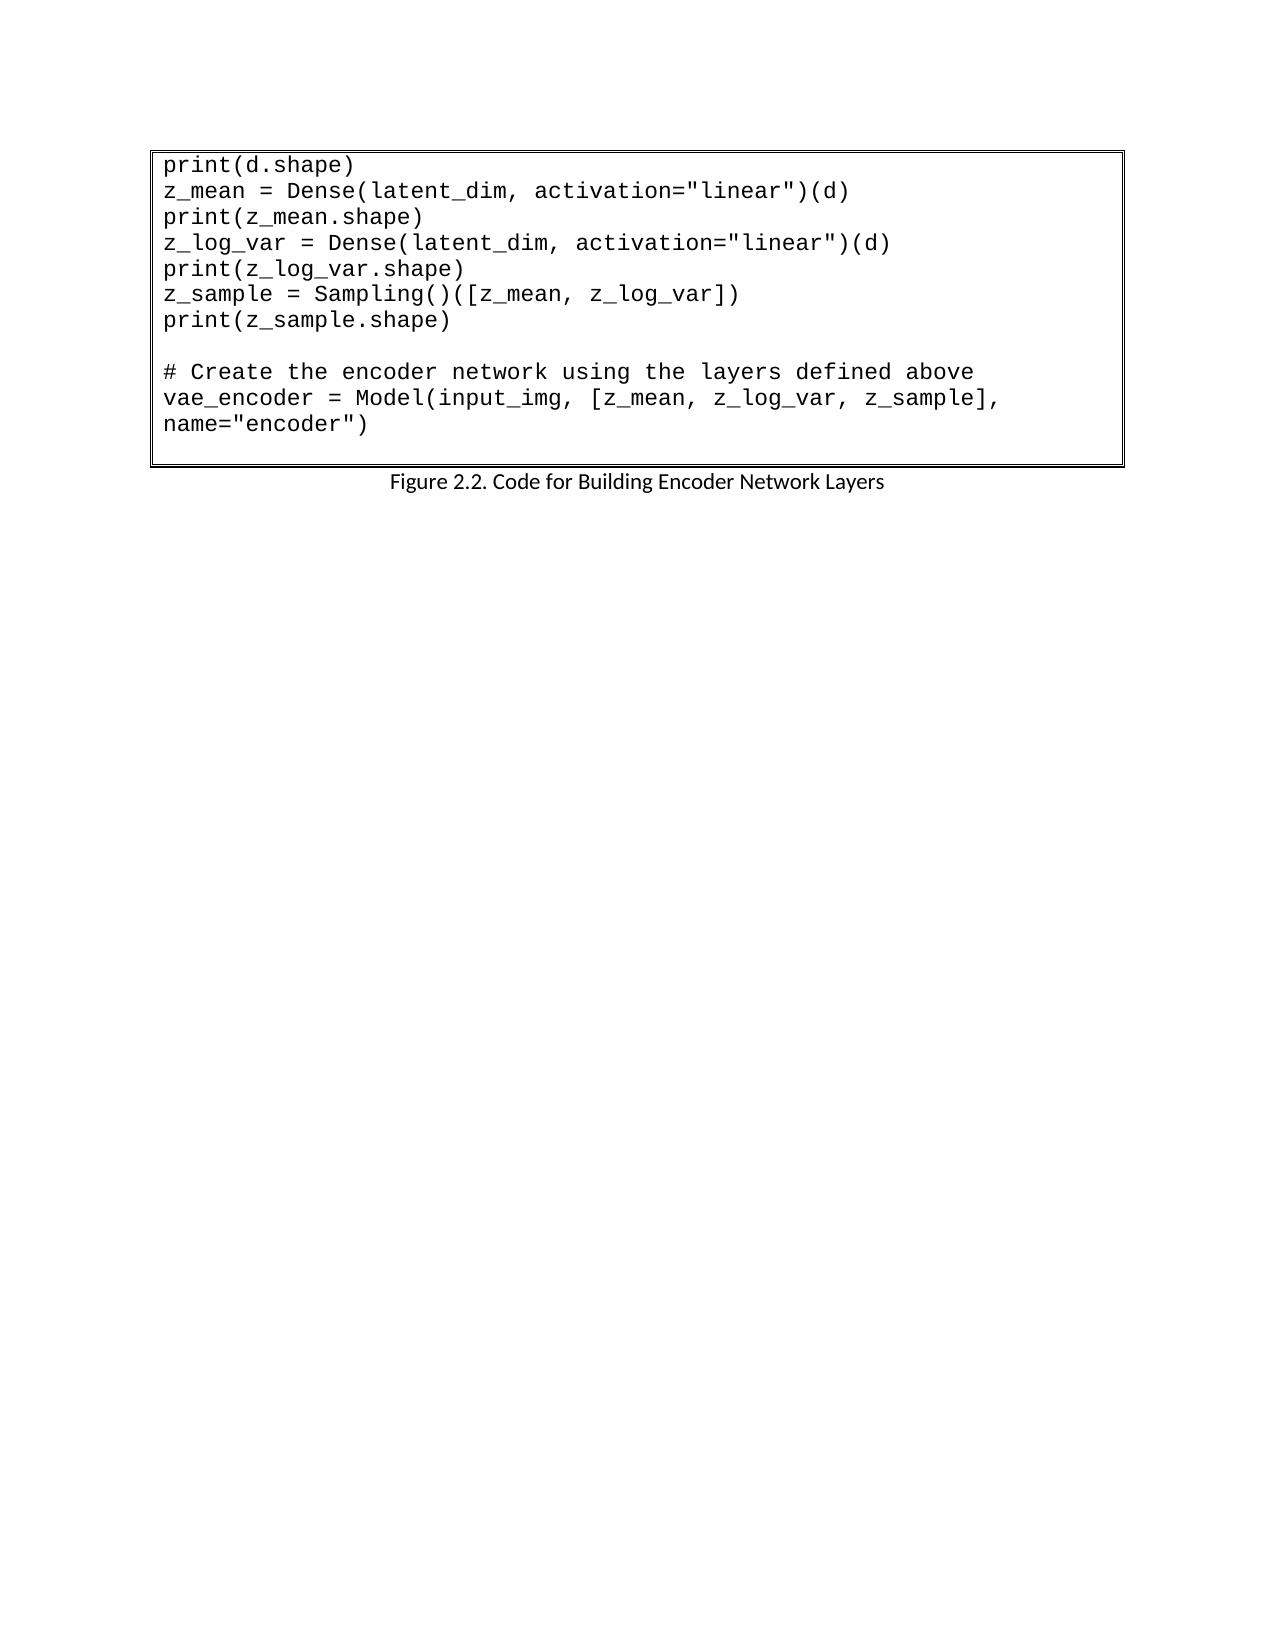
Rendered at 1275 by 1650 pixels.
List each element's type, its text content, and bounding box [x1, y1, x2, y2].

text Figure 2.2. Code for Building Encoder Network Layers [150, 468, 1125, 496]
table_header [153, 153, 1122, 464]
